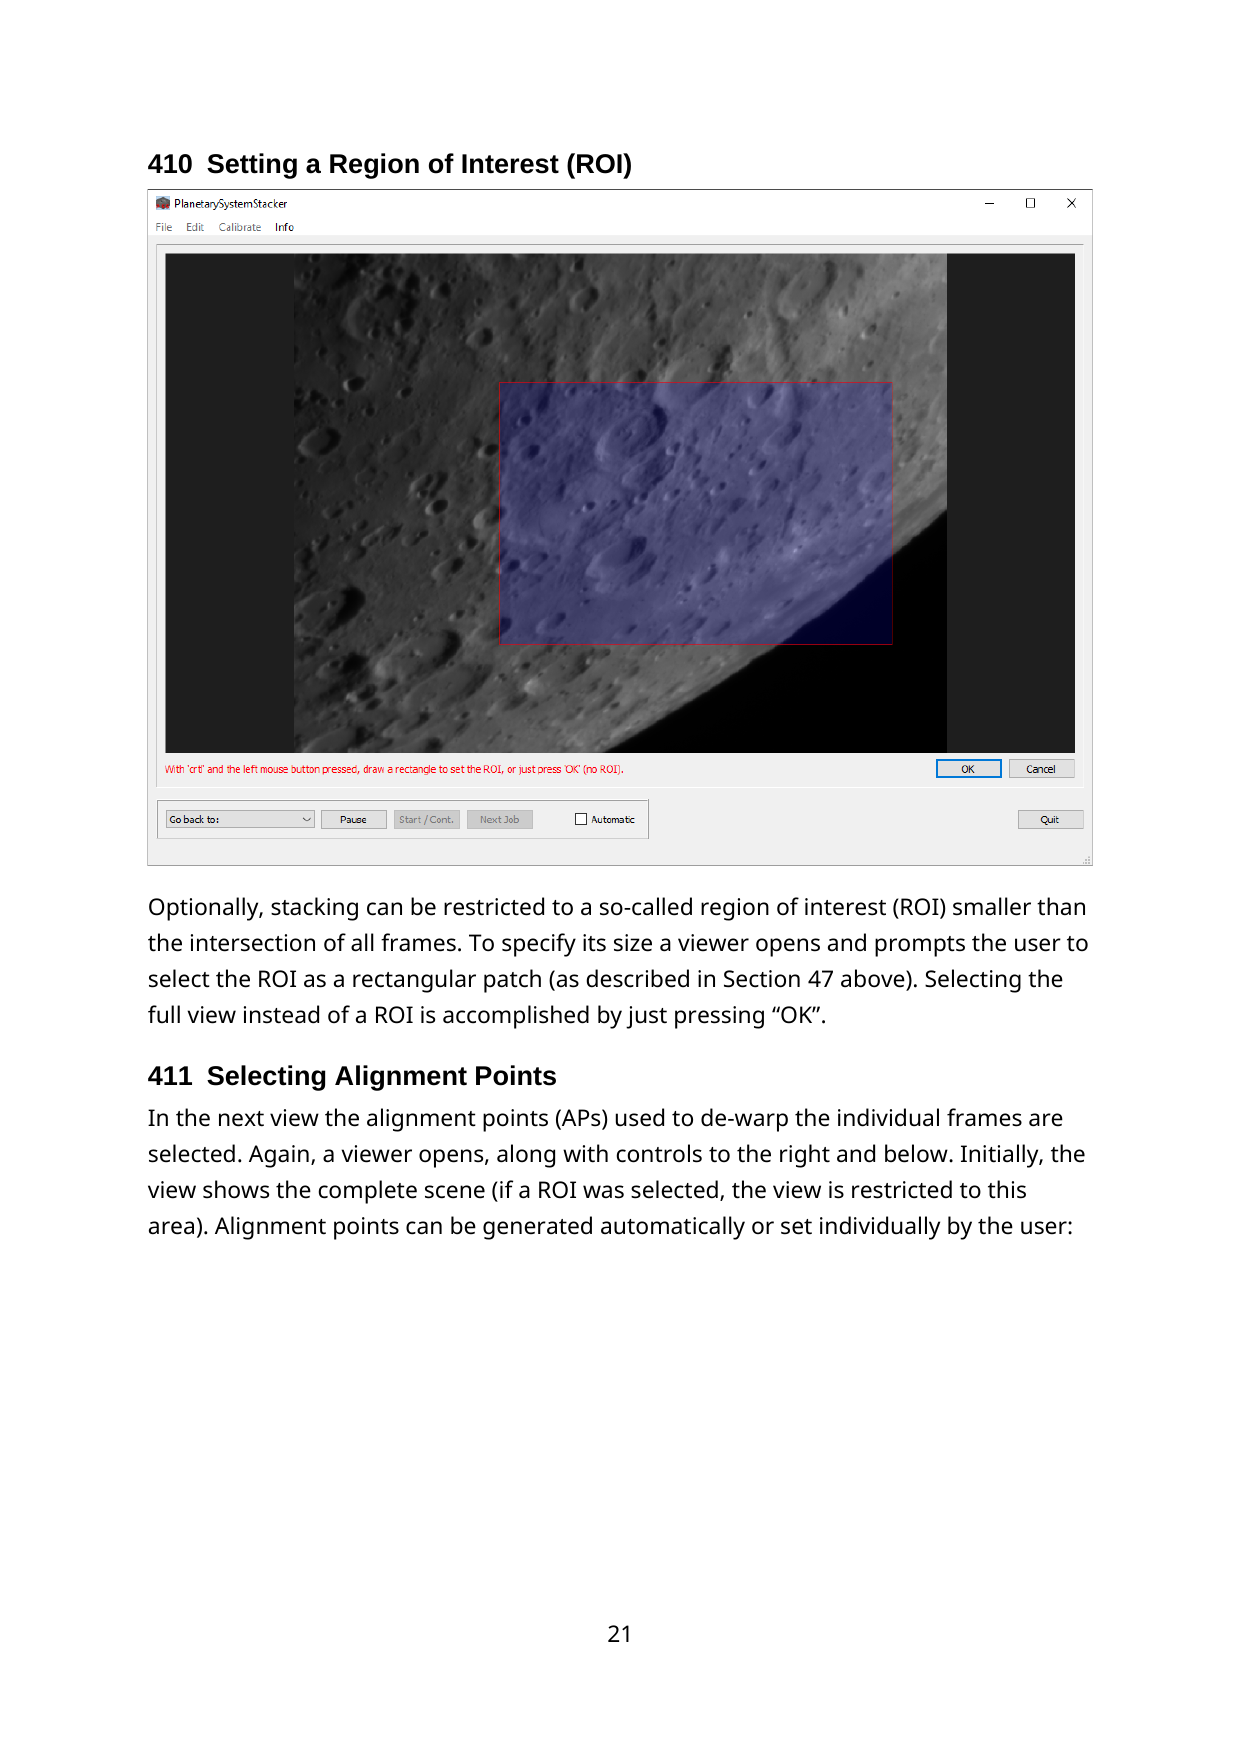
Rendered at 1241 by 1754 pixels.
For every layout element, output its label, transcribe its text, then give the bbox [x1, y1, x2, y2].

subtitle Setting a Region of Interest (ROI) [148, 148, 1093, 179]
text Optionally, stacking can be restricted to a so-called region of interest (ROI) smaller than the intersection of all frames. To specify its size a viewer opens and prompts the user to select the ROI as a rectangular patch (as described in Section 4.7 above). Selecting the full view instead of a ROI is accomplished by just pressing “OK”. [148, 891, 1093, 1030]
text In the next view the alignment points (APs) used to de-warp the individual frames are selected. Again, a viewer opens, along with controls to the right and below. Initially, the view shows the complete scene (if a ROI was selected, the view is restricted to this area). Alignment points can be generated automatically or set individually by the user: [148, 1102, 1093, 1241]
picture [147, 189, 1093, 866]
subtitle Selecting Alignment Points [148, 1060, 1093, 1091]
